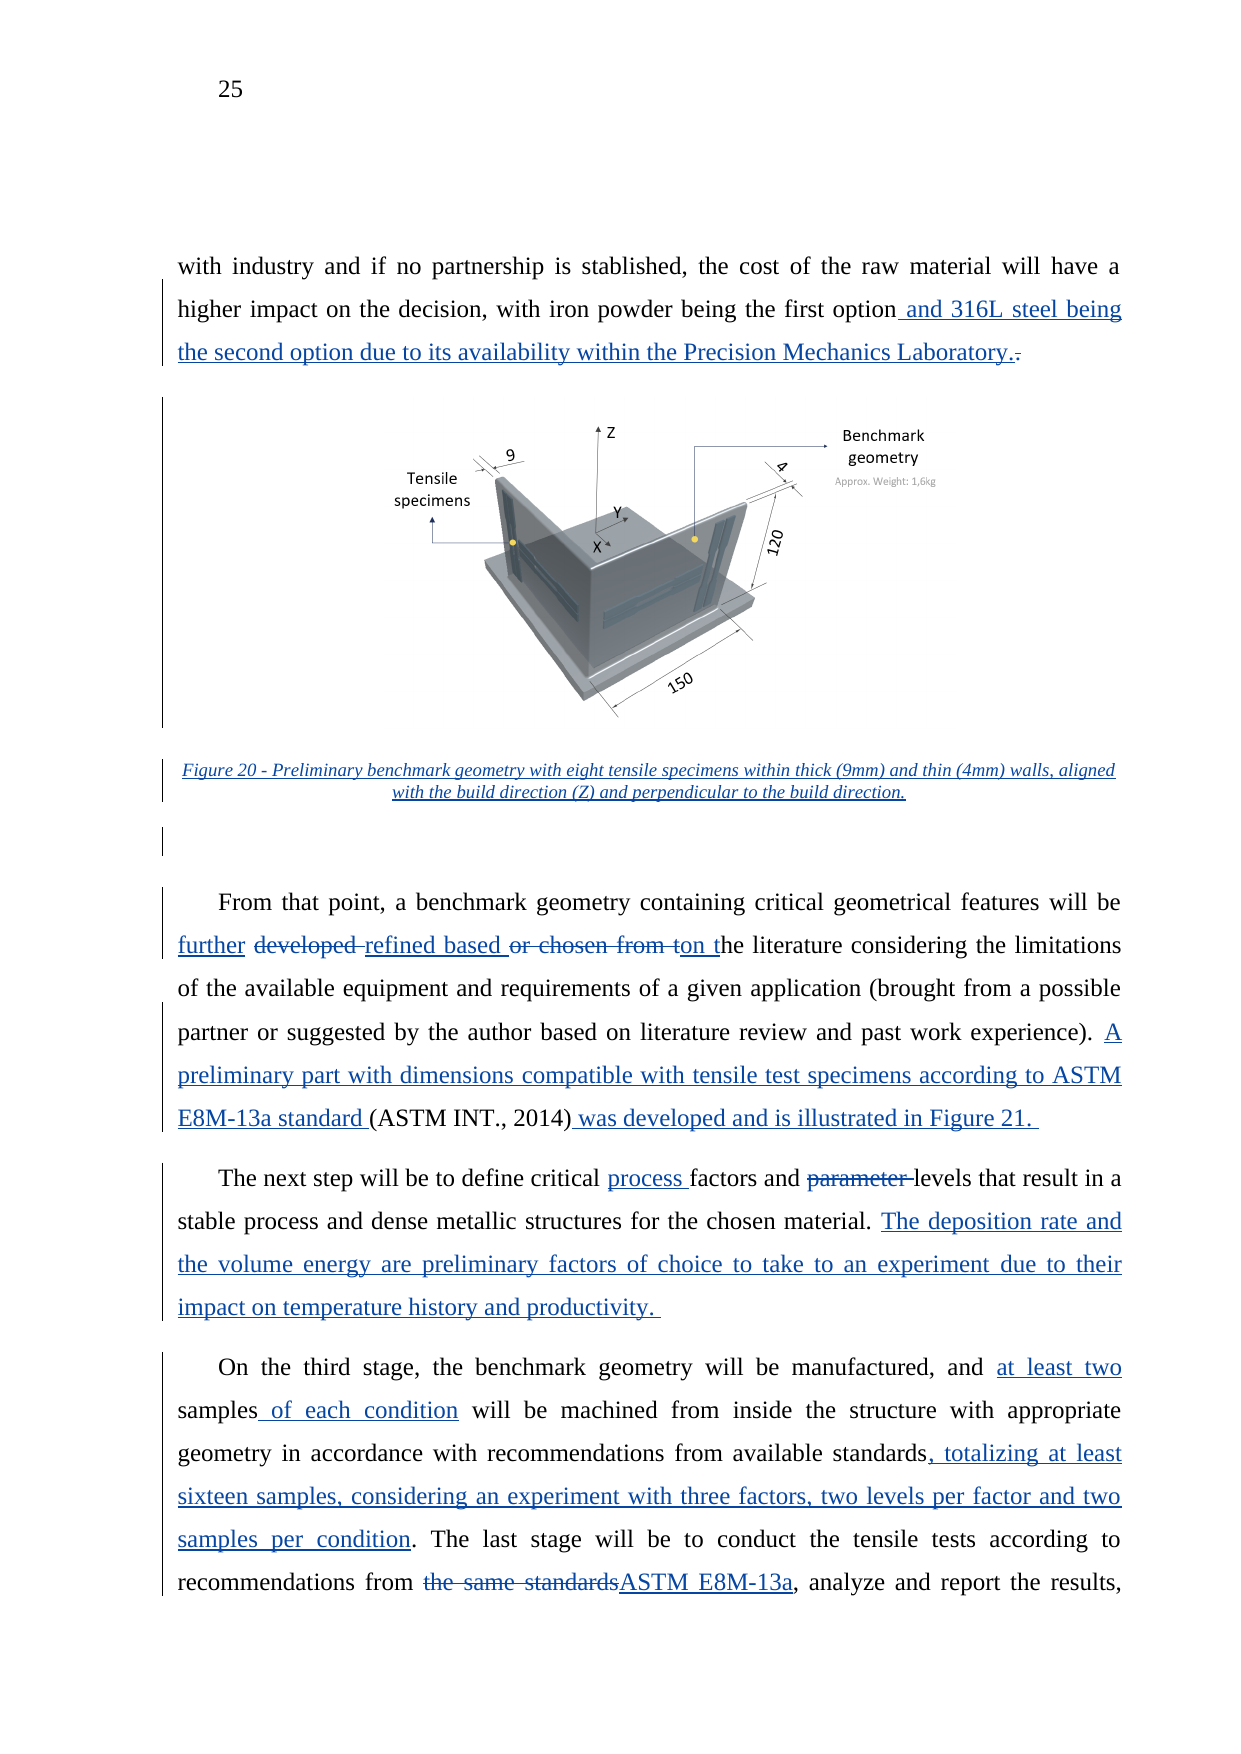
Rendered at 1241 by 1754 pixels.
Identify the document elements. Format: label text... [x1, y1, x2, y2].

text From that point, a benchmark geometry containing critical geometrical features will be he literature considering the limitations of the available equipment and requirements of a given application (brought from a possible partner or suggested by the author based on literature review and past work experience). (ASTM INT., 2014) [177, 1086, 1122, 1132]
text The next step will be to define critical factors and levels that result in a stable process and dense metallic structures for the chosen material. [177, 1275, 1122, 1321]
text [177, 251, 1122, 366]
picture [383, 396, 957, 729]
text The next step will be to define critical factors and levels that result in a stable process and dense metallic structures for the chosen material. [177, 1163, 1122, 1274]
text From that point, a benchmark geometry containing critical geometrical features will be he literature considering the limitations of the available equipment and requirements of a given application (brought from a possible partner or suggested by the author based on literature review and past work experience). (ASTM INT., 2014) [177, 887, 1122, 1085]
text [177, 1507, 1122, 1596]
